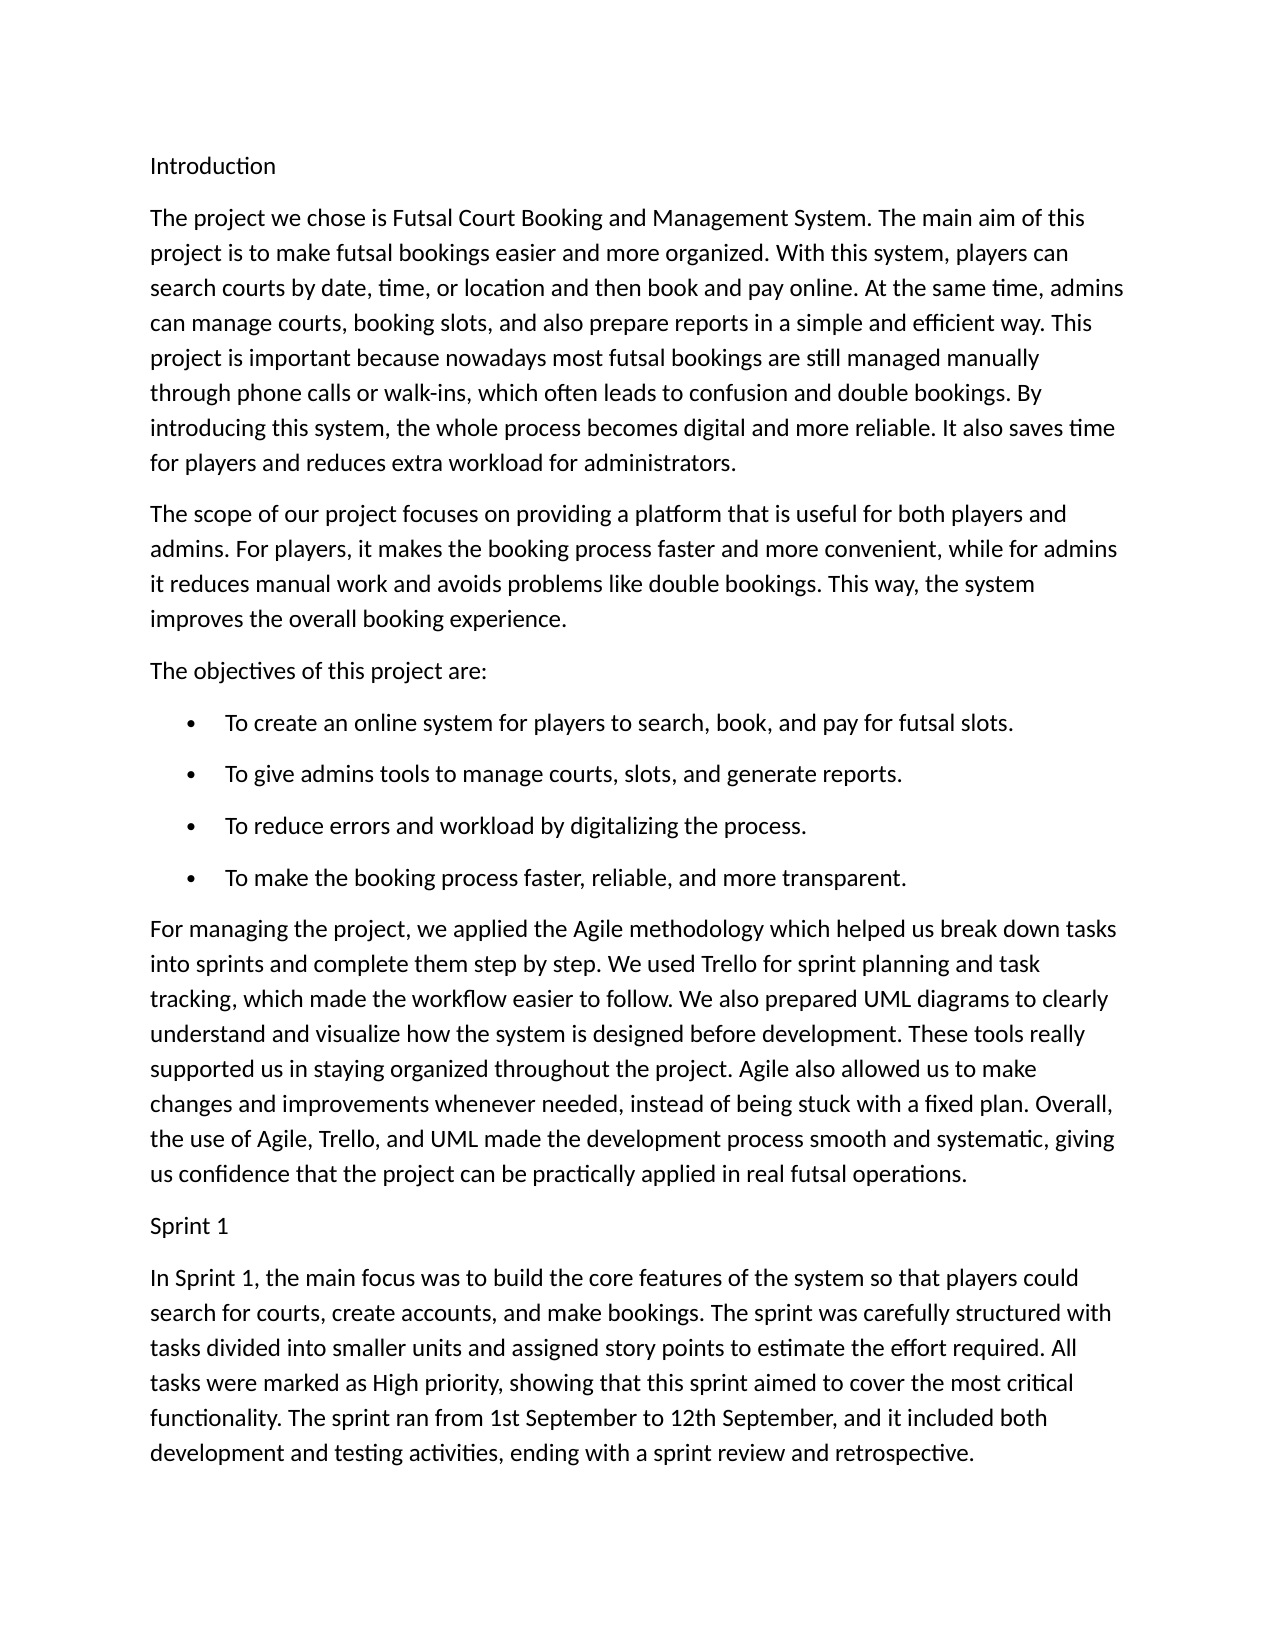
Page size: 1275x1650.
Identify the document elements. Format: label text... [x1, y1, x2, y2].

text The scope of our project focuses on providing a platform that is useful for both players and admins. For players, it makes the booking process faster and more convenient, while for admins it reduces manual work and avoids problems like double bookings. This way, the system improves the overall booking experience. [150, 498, 1125, 634]
text For managing the project, we applied the Agile methodology which helped us break down tasks into sprints and complete them step by step. We used Trello for sprint planning and task tracking, which made the workflow easier to follow. We also prepared UML diagrams to clearly understand and visualize how the system is designed before development. These tools really supported us in staying organized throughout the project. Agile also allowed us to make changes and improvements whenever needed, instead of being stuck with a fixed plan. Overall, the use of Agile, Trello, and UML made the development process smooth and systematic, giving us confidence that the project can be practically applied in real futsal operations. [150, 913, 1125, 1189]
text Sprint 1 [150, 1210, 1125, 1241]
text Introduction [150, 150, 1125, 181]
list To create an online system for players to search, book, and pay for futsal slots. [187, 707, 1125, 737]
text In Sprint 1, the main focus was to build the core features of the system so that players could search for courts, create accounts, and make bookings. The sprint was carefully structured with tasks divided into smaller units and assigned story points to estimate the effort required. All tasks were marked as High priority, showing that this sprint aimed to cover the most critical functionality. The sprint ran from 1st September to 12th September, and it included both development and testing activities, ending with a sprint review and retrospective. [150, 1262, 1125, 1467]
text The project we chose is Futsal Court Booking and Management System. The main aim of this project is to make futsal bookings easier and more organized. With this system, players can search courts by date, time, or location and then book and pay online. At the same time, admins can manage courts, booking slots, and also prepare reports in a simple and efficient way. This project is important because nowadays most futsal bookings are still managed manually through phone calls or walk-ins, which often leads to confusion and double bookings. By introducing this system, the whole process becomes digital and more reliable. It also saves time for players and reduces extra workload for administrators. [150, 202, 1125, 477]
list To make the booking process faster, reliable, and more transparent. [187, 862, 1125, 892]
list To reduce errors and workload by digitalizing the process. [187, 810, 1125, 841]
text The objectives of this project are: [150, 655, 1125, 686]
list To give admins tools to manage courts, slots, and generate reports. [187, 758, 1125, 789]
